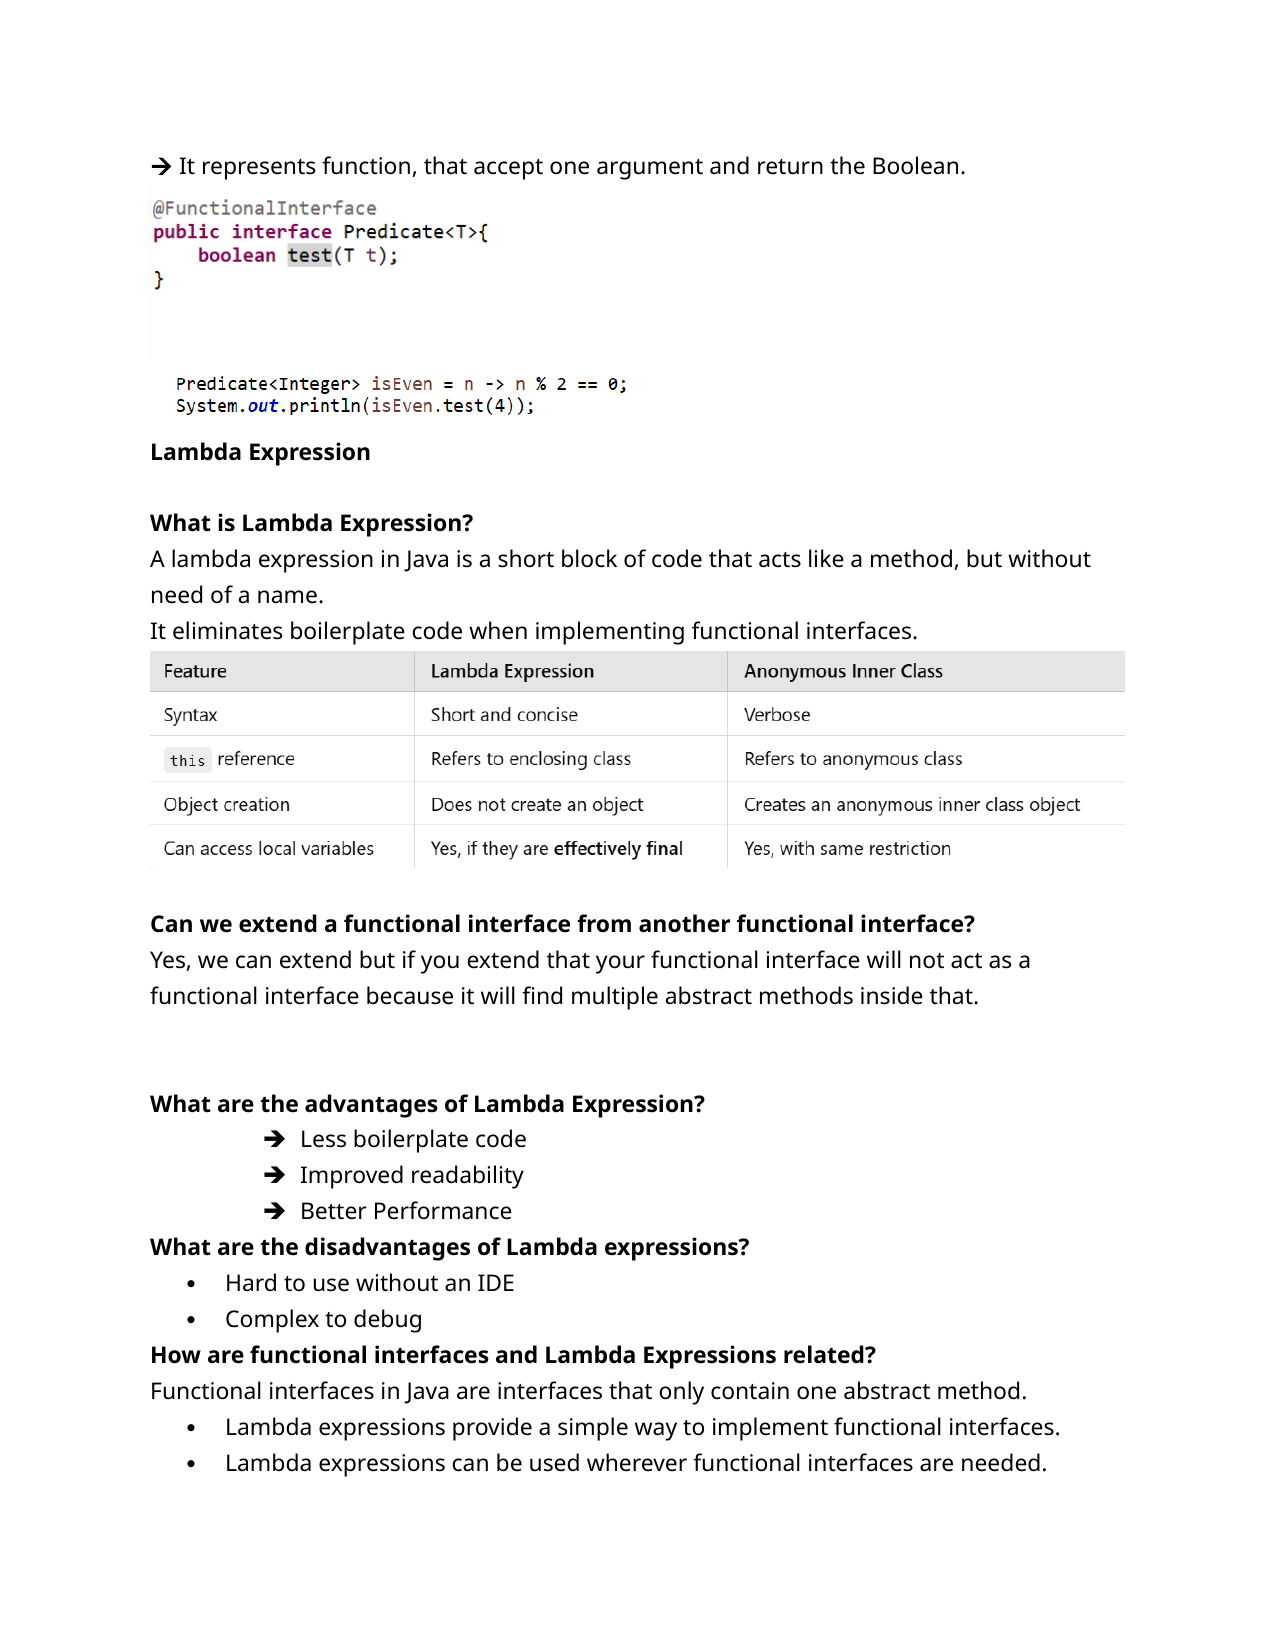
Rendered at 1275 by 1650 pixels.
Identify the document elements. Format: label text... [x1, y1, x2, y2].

list Complex to debug [187, 1303, 1125, 1334]
picture [150, 186, 757, 359]
text What are the disadvantages of Lambda expressions? [150, 1231, 1125, 1262]
text How are functional interfaces and Lambda Expressions related? [150, 1339, 1125, 1370]
list Hard to use without an IDE [187, 1267, 1125, 1298]
text What are the advantages of Lambda Expression? [150, 1087, 1125, 1119]
list Improved readability [262, 1159, 1125, 1191]
text Functional interfaces in Java are interfaces that only contain one abstract method. [150, 1375, 1125, 1406]
picture [150, 651, 1125, 868]
text Yes, we can extend but if you extend that your functional interface will not act as a functional interface because it will find multiple abstract methods inside that. [150, 944, 1125, 1011]
text A lambda expression in Java is a short block of code that acts like a method, but without need of a name. [150, 543, 1125, 611]
text What is Lambda Expression? [150, 507, 1125, 539]
list Lambda expressions can be used wherever functional interfaces are needed. [187, 1447, 1125, 1478]
list Better Performance [262, 1195, 1125, 1227]
list Less boilerplate code [262, 1123, 1125, 1155]
text It represents function, that accept one argument and return the Boolean. [150, 150, 1125, 181]
list Lambda expressions provide a simple way to implement functional interfaces. [187, 1411, 1125, 1442]
text Can we extend a functional interface from another functional interface? [150, 908, 1125, 939]
text Lambda Expression [150, 436, 1125, 467]
text It eliminates boilerplate code when implementing functional interfaces. [150, 615, 1125, 646]
picture [150, 363, 756, 431]
